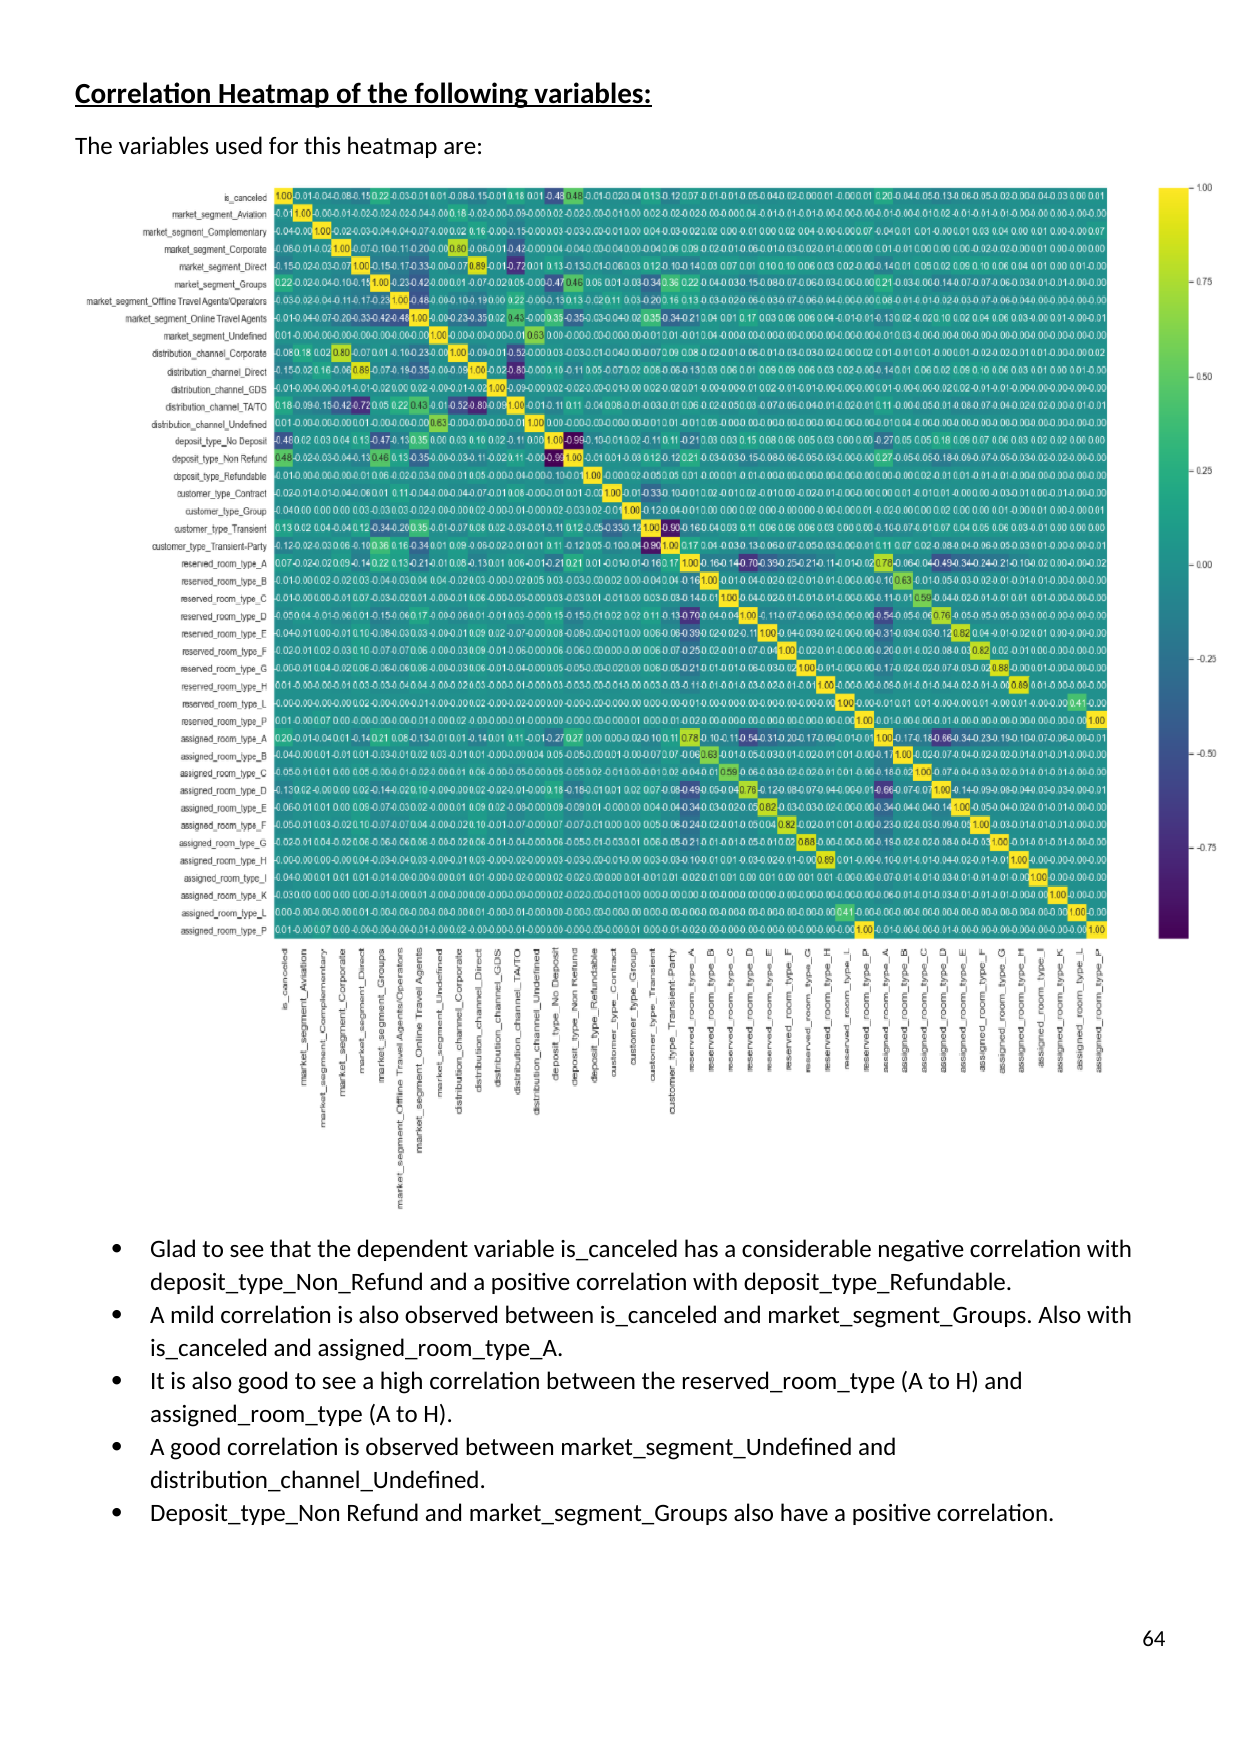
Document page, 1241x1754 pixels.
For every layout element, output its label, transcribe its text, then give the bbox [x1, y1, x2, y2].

picture [75, 179, 1225, 942]
list A good correlation is observed between market_segment_Undefined and distribution_channel_Undefined. [112, 1431, 1165, 1494]
list A mild correlation is also observed between is_canceled and market_segment_Groups. Also with is_canceled and assigned_room_type_A. [112, 1299, 1165, 1363]
list Deposit_type_Non Refund and market_segment_Groups also have a positive correlation. [112, 1497, 1165, 1527]
list Glad to see that the dependent variable is_canceled has a considerable negative correlation with deposit_type_Non_Refund and a positive correlation with deposit_type_Refundable. [112, 1233, 1165, 1297]
picture [75, 943, 1228, 1215]
list It is also good to see a high correlation between the reserved_room_type (A to H) and assigned_room_type (A to H). [112, 1365, 1165, 1428]
text Correlation Heatmap of the following variables: [75, 75, 1165, 111]
text The variables used for this heatmap are: [75, 130, 1165, 161]
